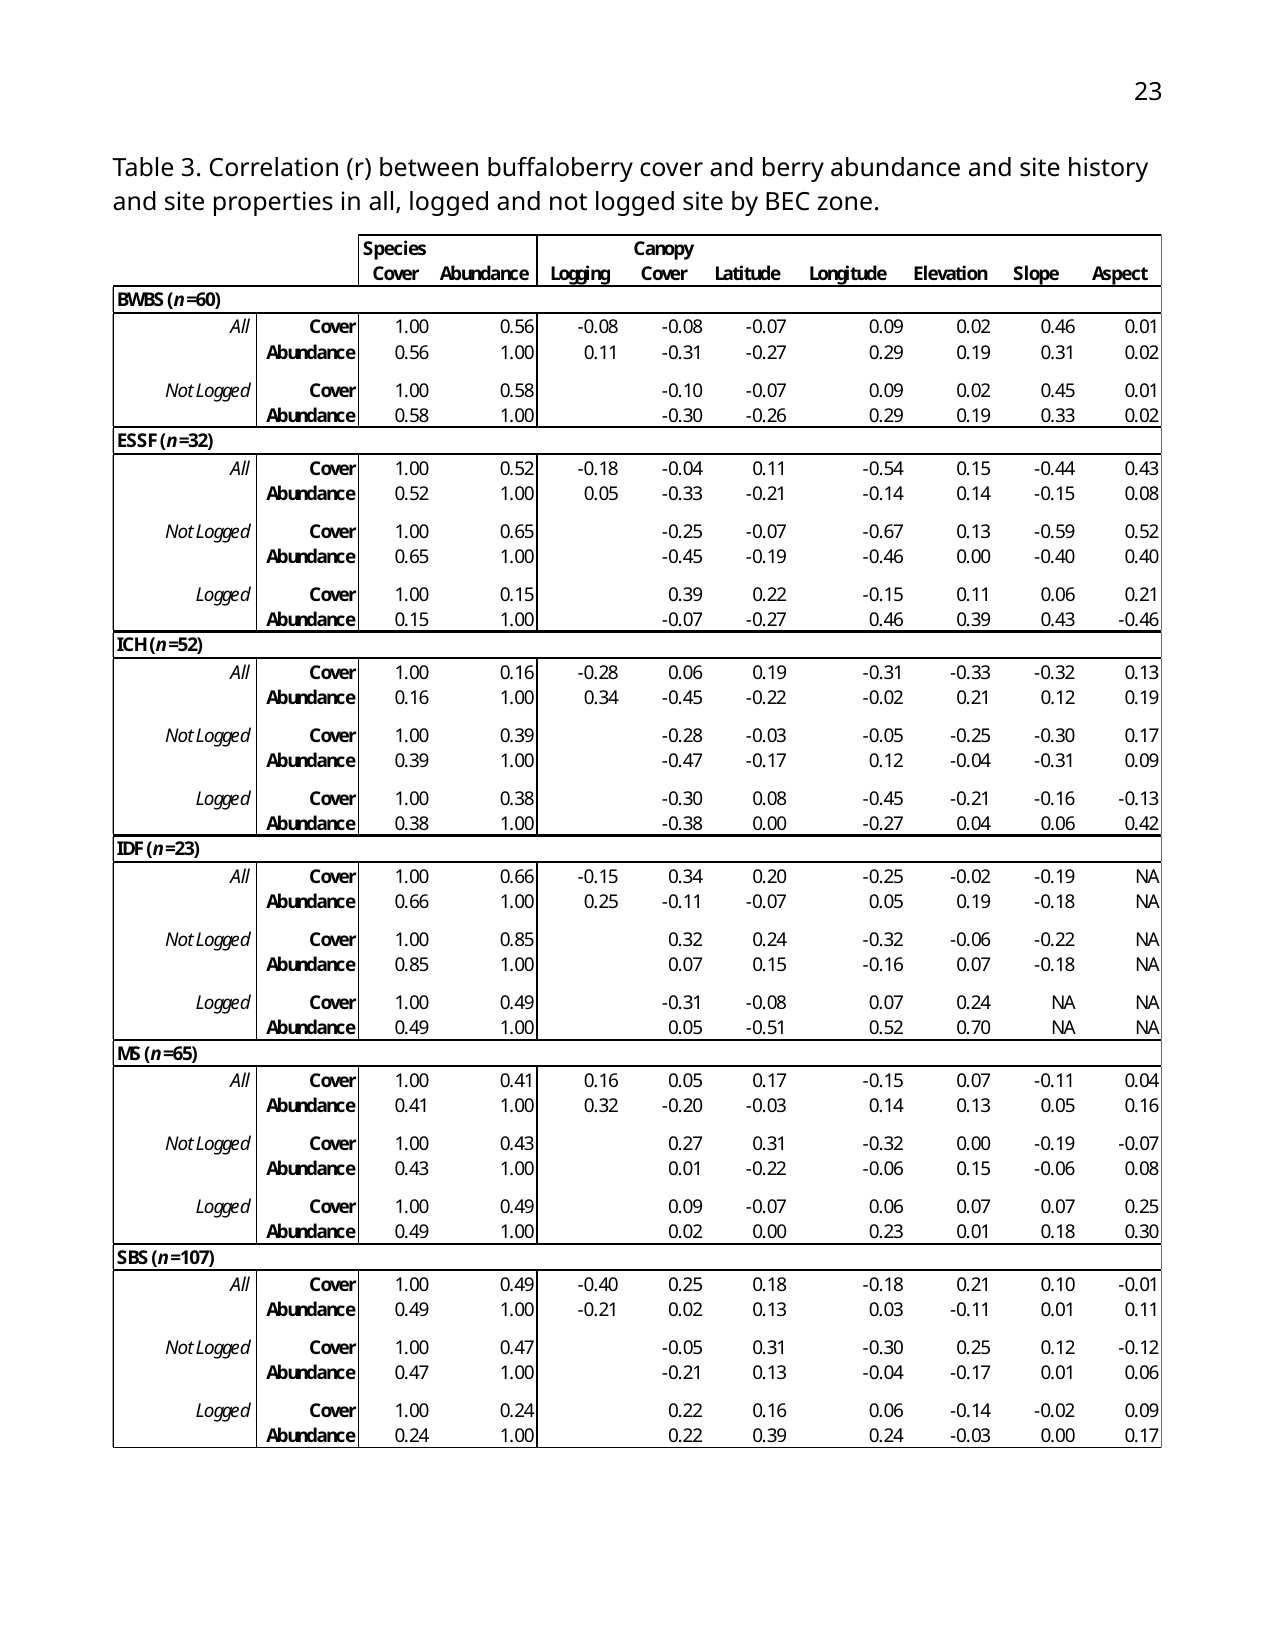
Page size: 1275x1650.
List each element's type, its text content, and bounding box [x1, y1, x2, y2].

text Table 3. Correlation (r) between buffaloberry cover and berry abundance and site history and site properties in all, logged and not logged site by BEC zone. [112, 150, 1162, 218]
